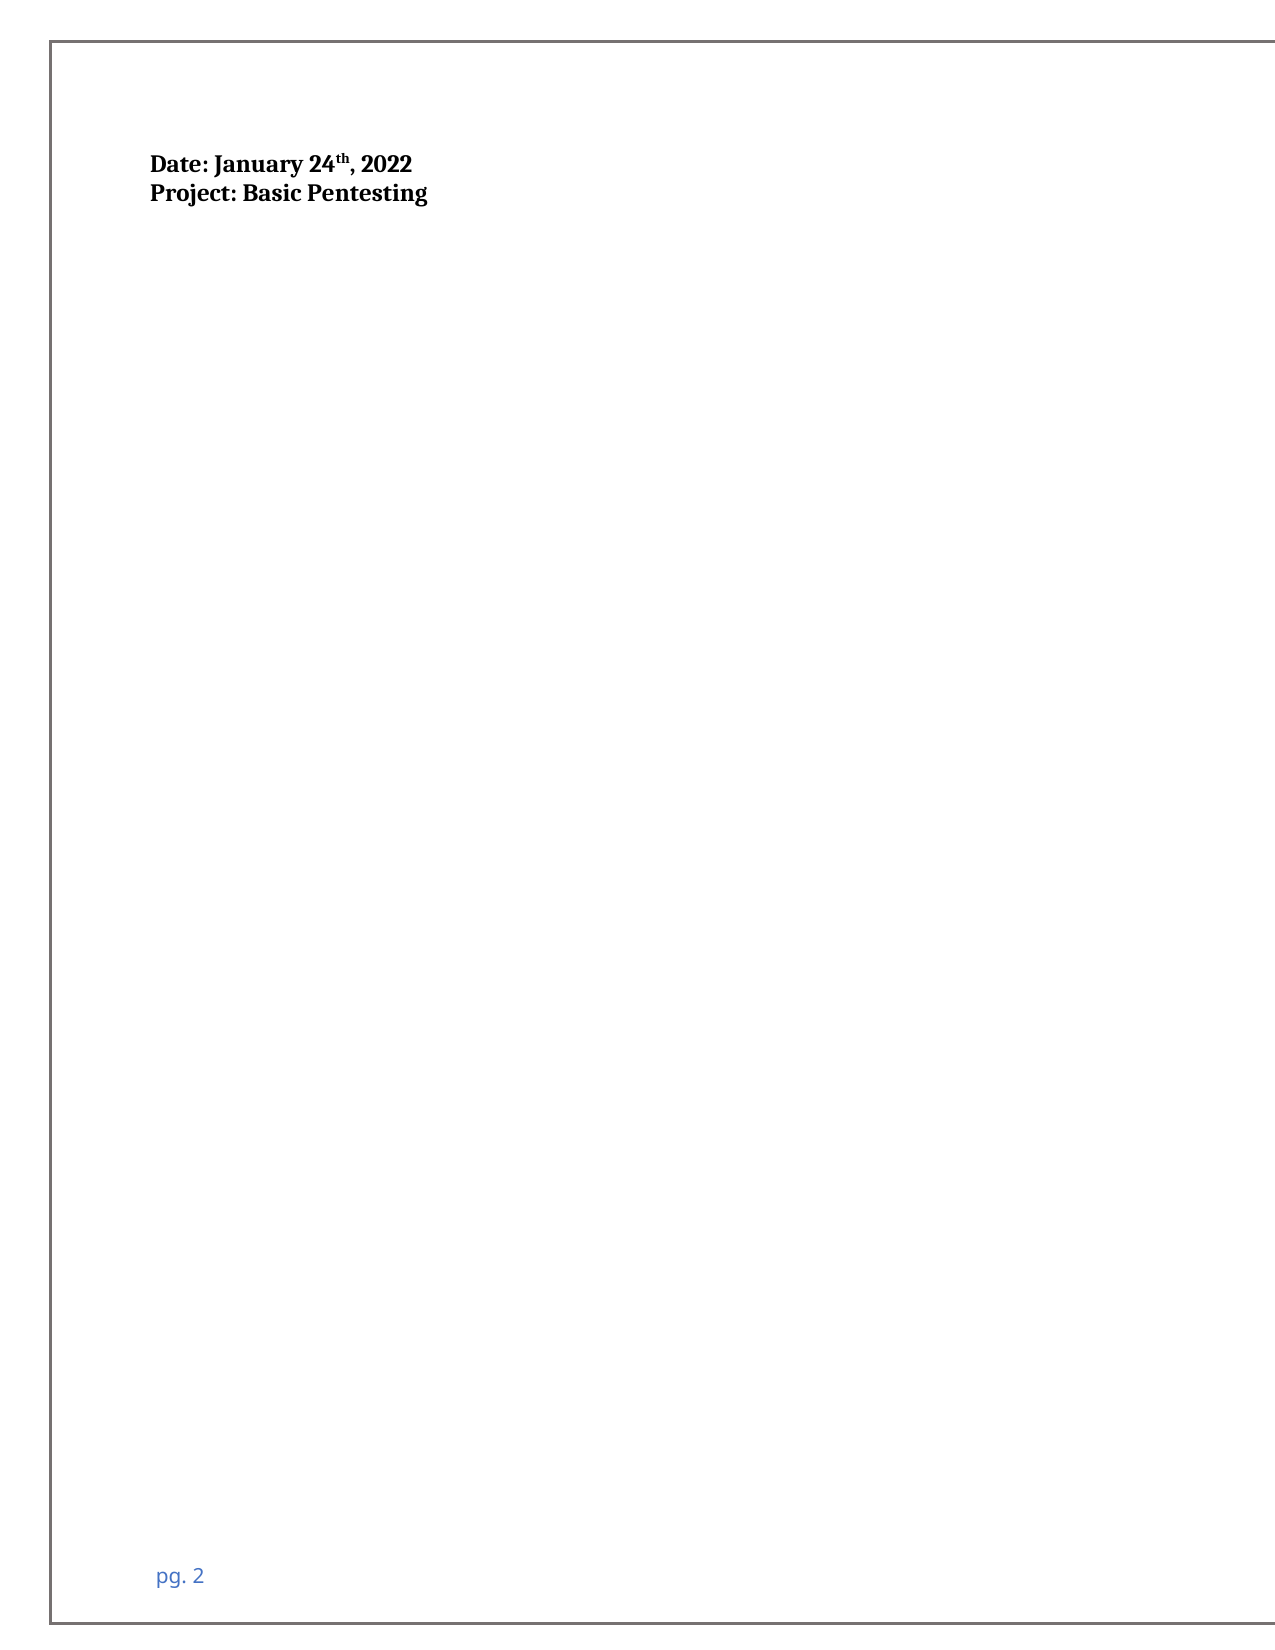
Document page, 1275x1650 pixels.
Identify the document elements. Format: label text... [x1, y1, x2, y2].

text Date: January 24th, 2022 [150, 150, 1125, 179]
text Project: Basic Pentesting [150, 179, 1125, 207]
